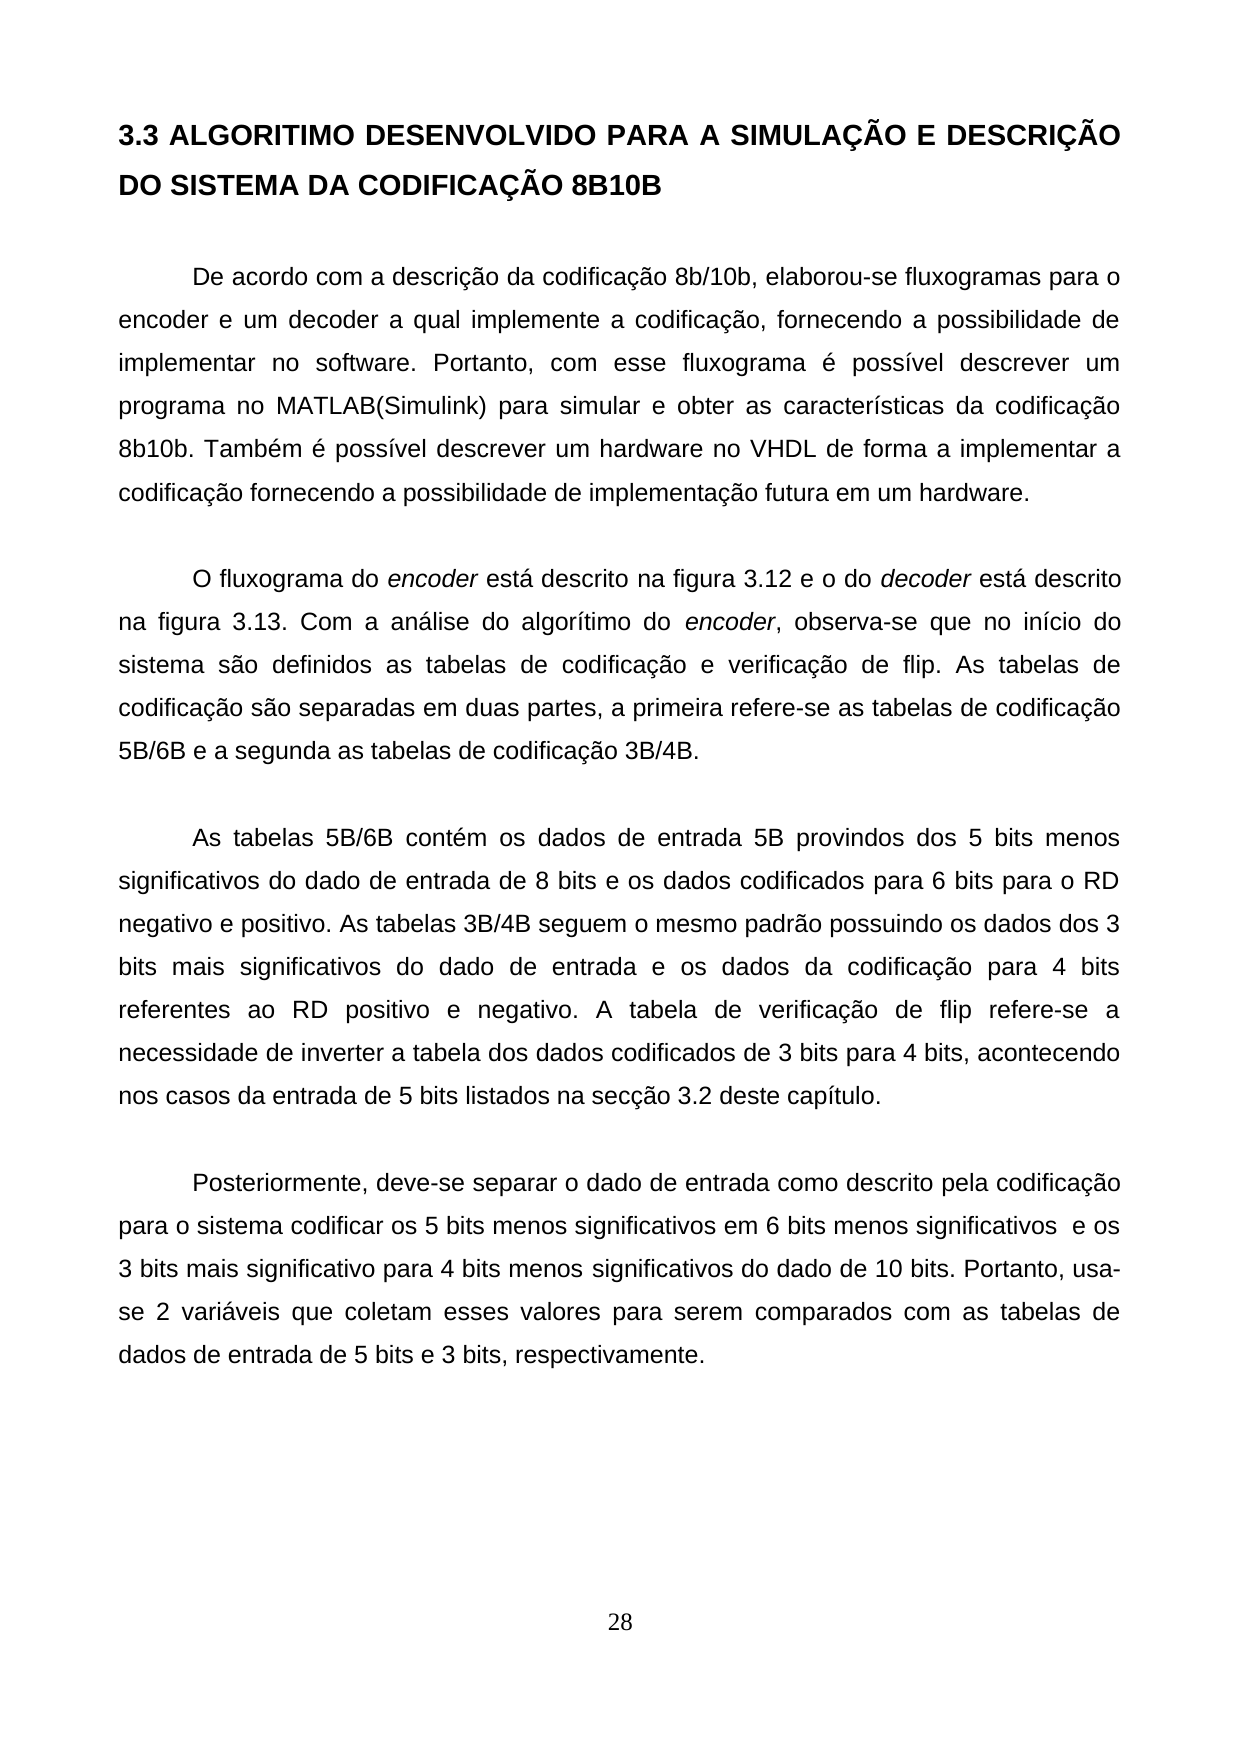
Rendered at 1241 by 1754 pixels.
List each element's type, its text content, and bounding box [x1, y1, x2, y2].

text 3.3 ALGORITIMO DESENVOLVIDO PARA A SIMULAÇÃO E DESCRIÇÃO DO SISTEMA DA CODIFICAÇÃO 8B10B [118, 118, 1122, 202]
text Posteriormente, deve-se separar o dado de entrada como descrito pela codificação para o sistema codificar os 5 bits menos significativos em 6 bits menos significativos e os 3 bits mais significativo para 4 bits menos significativos do dado de 10 bits. Portanto, usa-se 2 variáveis que coletam esses valores para serem comparados com as tabelas de dados de entrada de 5 bits e 3 bits, respectivamente. [118, 1167, 1122, 1369]
text O fluxograma do encoder está descrito na figura 3.12 e o do decoder está descrito na figura 3.13. Com a análise do algorítimo do encoder, observa-se que no início do sistema são definidos as tabelas de codificação e verificação de flip. As tabelas de codificação são separadas em duas partes, a primeira refere-se as tabelas de codificação 5B/6B e a segunda as tabelas de codificação 3B/4B. [118, 564, 1122, 765]
text As tabelas 5B/6B contém os dados de entrada 5B provindos dos 5 bits menos significativos do dado de entrada de 8 bits e os dados codificados para 6 bits para o RD negativo e positivo. As tabelas 3B/4B seguem o mesmo padrão possuindo os dados dos 3 bits mais significativos do dado de entrada e os dados da codificação para 4 bits referentes ao RD positivo e negativo. A tabela de verificação de flip refere-se a necessidade de inverter a tabela dos dados codificados de 3 bits para 4 bits, acontecendo nos casos da entrada de 5 bits listados na secção 3.2 deste capítulo. [118, 822, 1122, 1110]
text De acordo com a descrição da codificação 8b/10b, elaborou-se fluxogramas para o encoder e um decoder a qual implemente a codificação, fornecendo a possibilidade de implementar no software. Portanto, com esse fluxograma é possível descrever um programa no MATLAB(Simulink) para simular e obter as características da codificação 8b10b. Também é possível descrever um hardware no VHDL de forma a implementar a codificação fornecendo a possibilidade de implementação futura em um hardware. [118, 262, 1122, 506]
